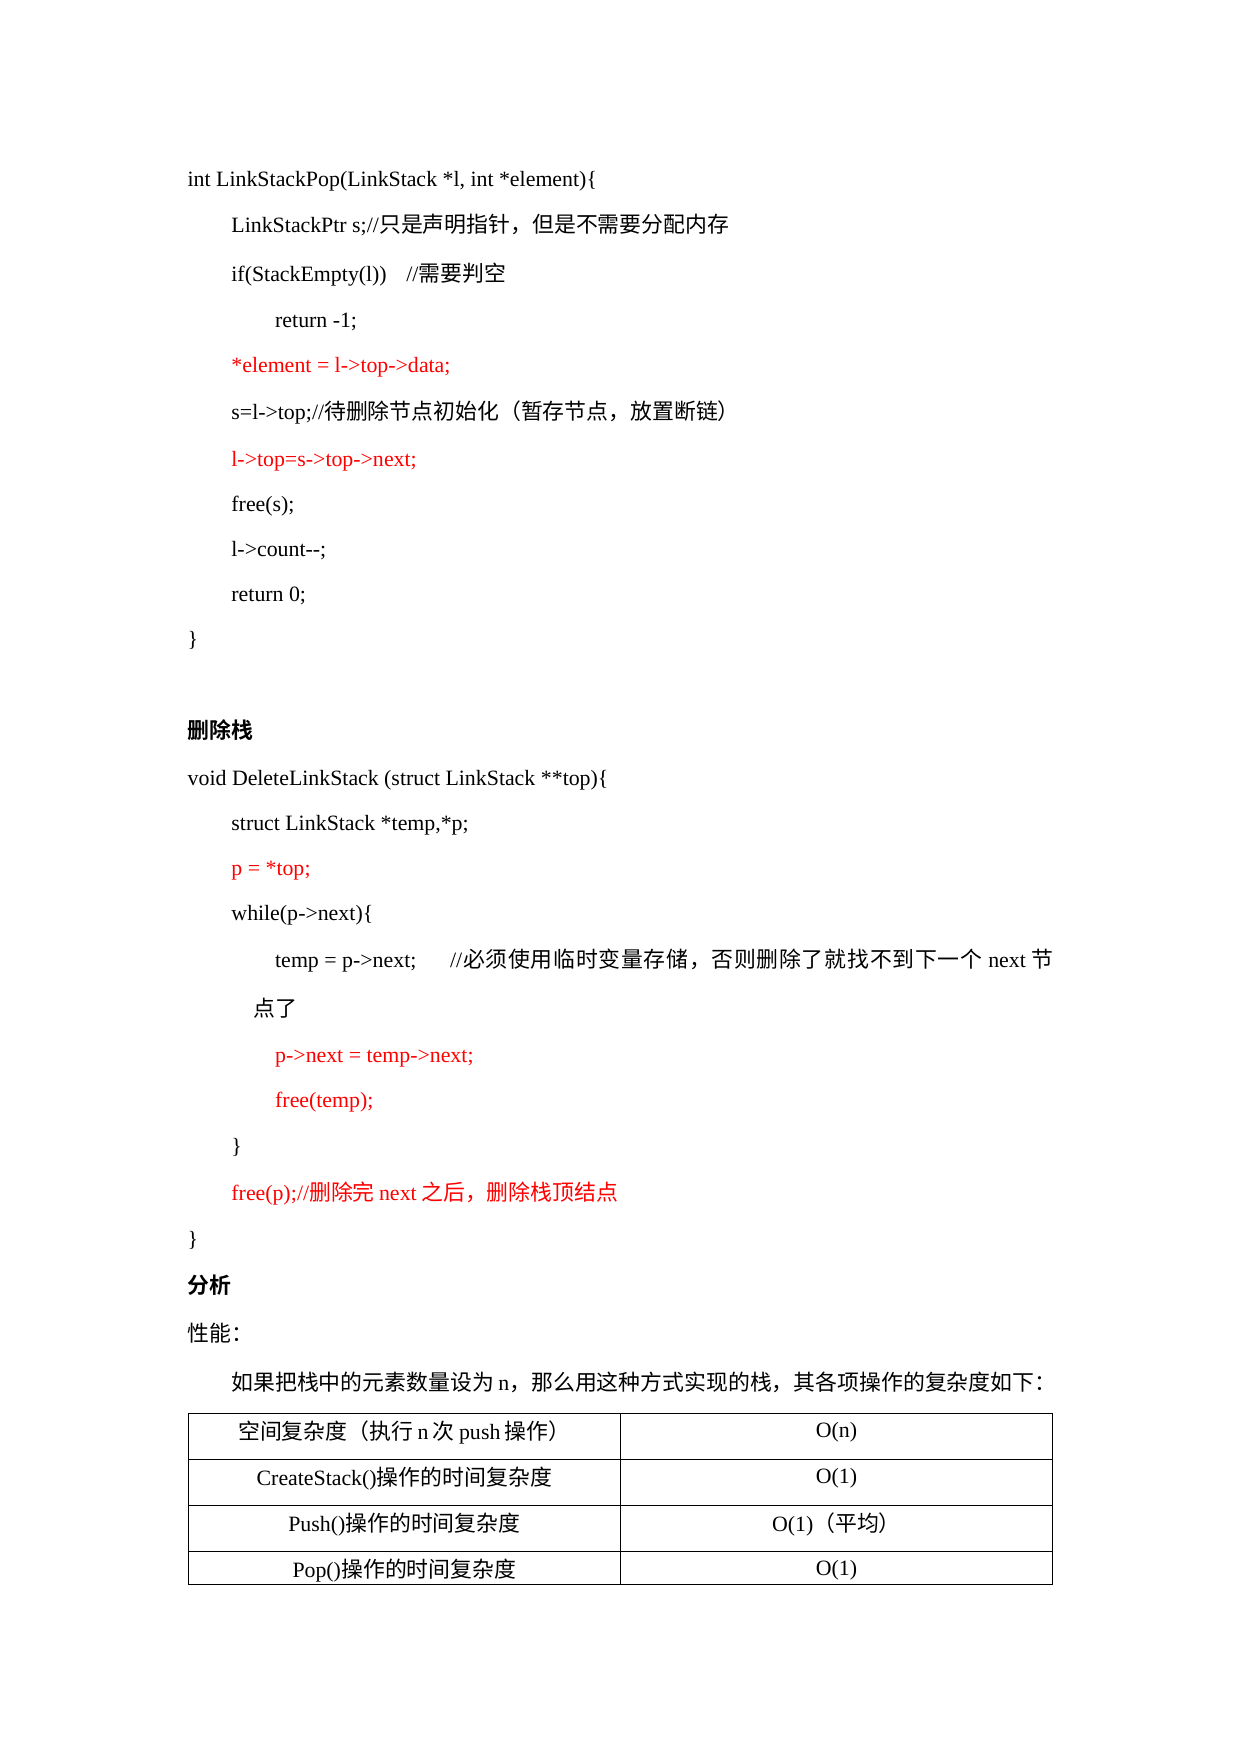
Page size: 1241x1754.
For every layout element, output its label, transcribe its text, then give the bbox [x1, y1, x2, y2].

text while(p->next){ [187, 897, 1053, 929]
text int LinkStackPop(LinkStack *l, int *element){ [187, 162, 1053, 194]
text struct LinkStack *temp,*p; [187, 806, 1053, 839]
table_header O(n) [621, 1414, 1052, 1458]
table_cell O(1)（平均） [621, 1506, 1052, 1551]
subtitle 分析 [187, 1267, 1053, 1300]
text } [187, 1129, 1053, 1161]
text 性能： [187, 1316, 1053, 1348]
text return 0; [187, 578, 1053, 610]
table_cell Pop()操作的时间复杂度 [189, 1552, 620, 1584]
text free(s); [187, 487, 1053, 520]
text void DeleteLinkStack (struct LinkStack **top){ [187, 761, 1053, 794]
text LinkStackPtr s;//只是声明指针，但是不需要分配内存 [187, 207, 1053, 239]
table_header 空间复杂度（执行n次push操作） [189, 1414, 620, 1458]
text } [187, 623, 1053, 655]
text 如果把栈中的元素数量设为n，那么用这种方式实现的栈，其各项操作的复杂度如下： [187, 1364, 1053, 1397]
text free(p);//删除完next之后，删除栈顶结点 [187, 1174, 1053, 1207]
table_cell CreateStack()操作的时间复杂度 [189, 1460, 620, 1504]
text free(temp); [253, 1084, 1053, 1116]
subtitle 删除栈 [187, 713, 1053, 745]
table_cell O(1) [621, 1460, 1052, 1504]
text p->next = temp->next; [253, 1039, 1053, 1071]
text temp = p->next; //必须使用临时变量存储，否则删除了就找不到下一个next节点了 [253, 942, 1053, 1023]
text return -1; [187, 304, 1053, 336]
text l->top=s->top->next; [187, 442, 1053, 475]
text s=l->top;//待删除节点初始化（暂存节点，放置断链） [187, 394, 1053, 426]
text p = *top; [187, 851, 1053, 884]
table_cell Push()操作的时间复杂度 [189, 1506, 620, 1551]
text if(StackEmpty(l)) //需要判空 [187, 255, 1053, 288]
text } [187, 1222, 1053, 1255]
text *element = l->top->data; [187, 349, 1053, 381]
table_cell O(1) [621, 1552, 1052, 1584]
text l->count--; [187, 532, 1053, 565]
